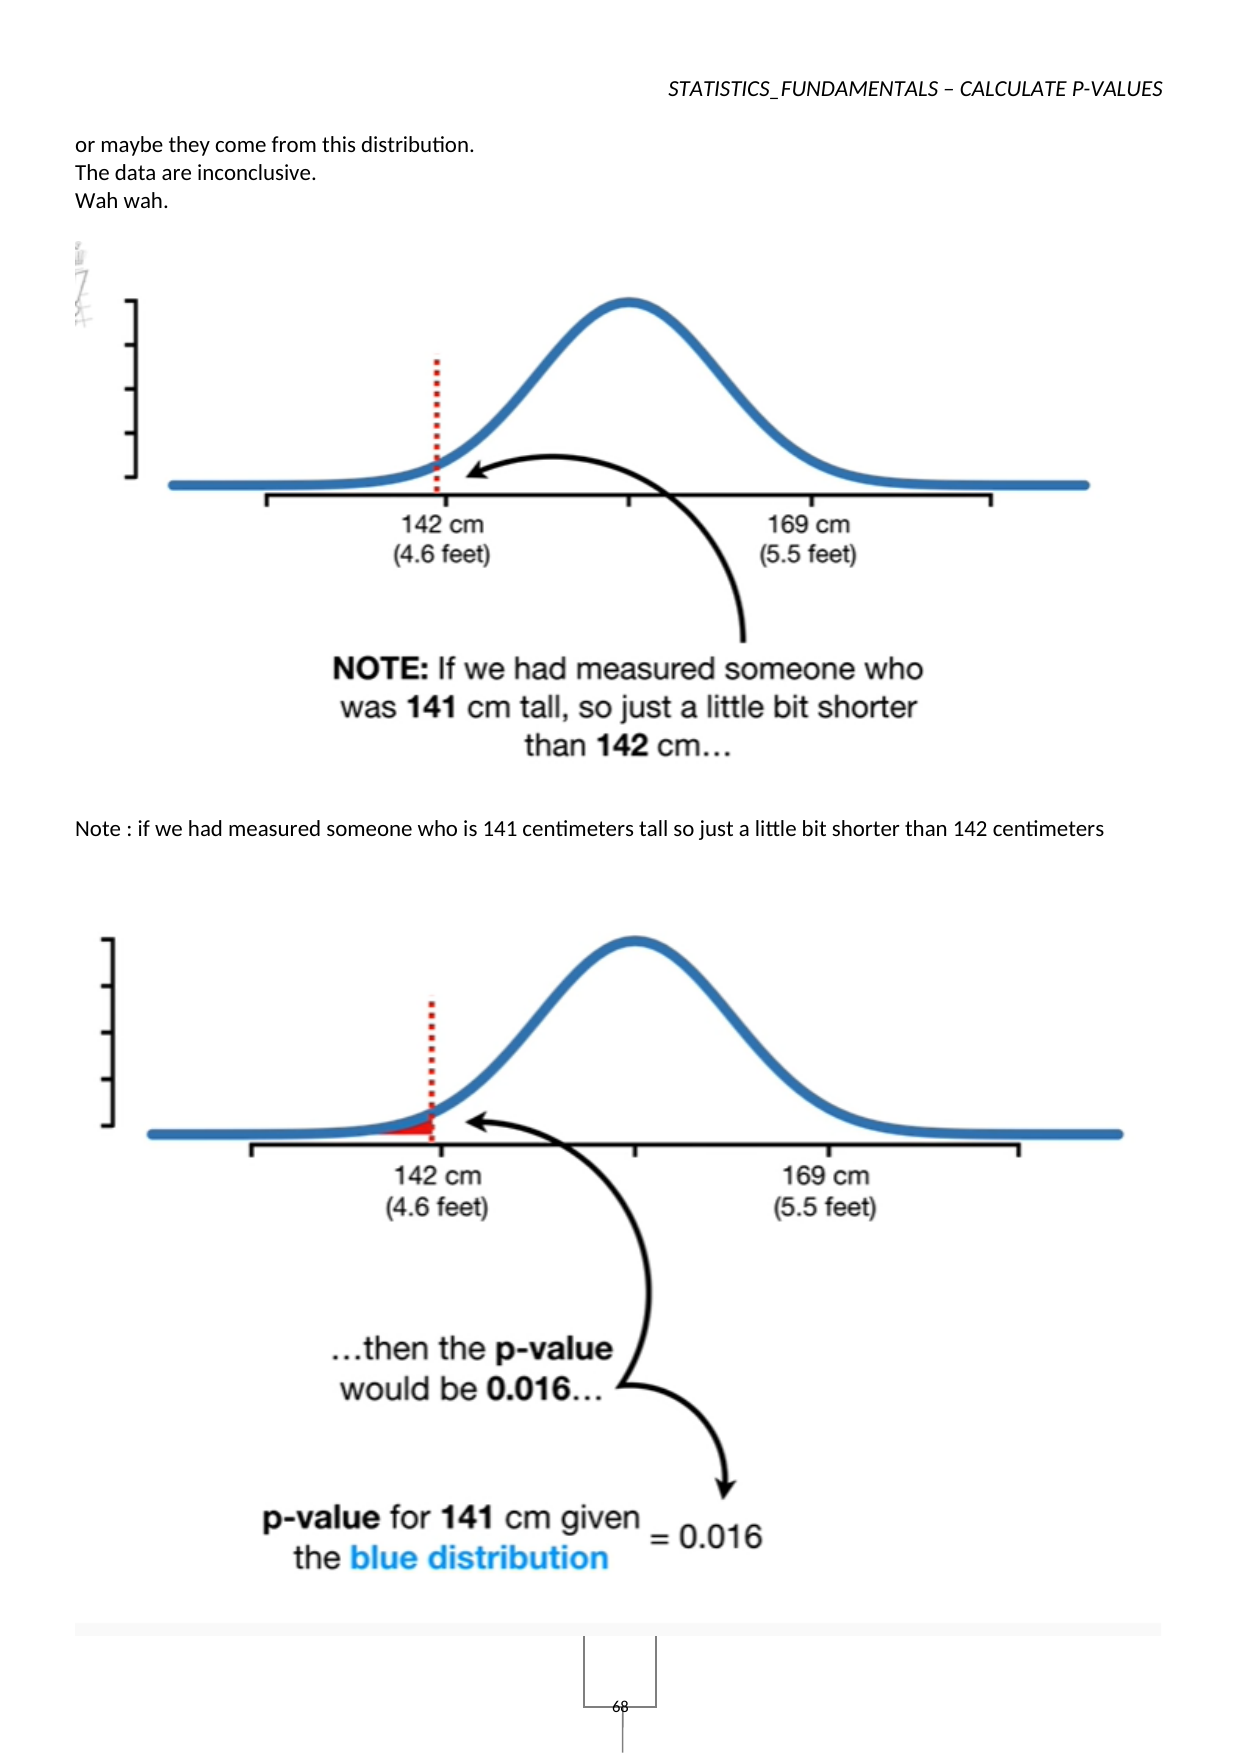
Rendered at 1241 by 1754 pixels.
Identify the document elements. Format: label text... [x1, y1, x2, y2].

text or maybe they come from this distribution. [75, 130, 1165, 158]
picture [75, 241, 1166, 815]
text Note : if we had measured someone who is 141 centimeters tall so just a little bit shorter than 142 centimeters [75, 815, 1165, 842]
picture [75, 870, 1162, 1636]
text The data are inconclusive. [75, 158, 1165, 186]
text Wah wah. [75, 186, 1165, 214]
